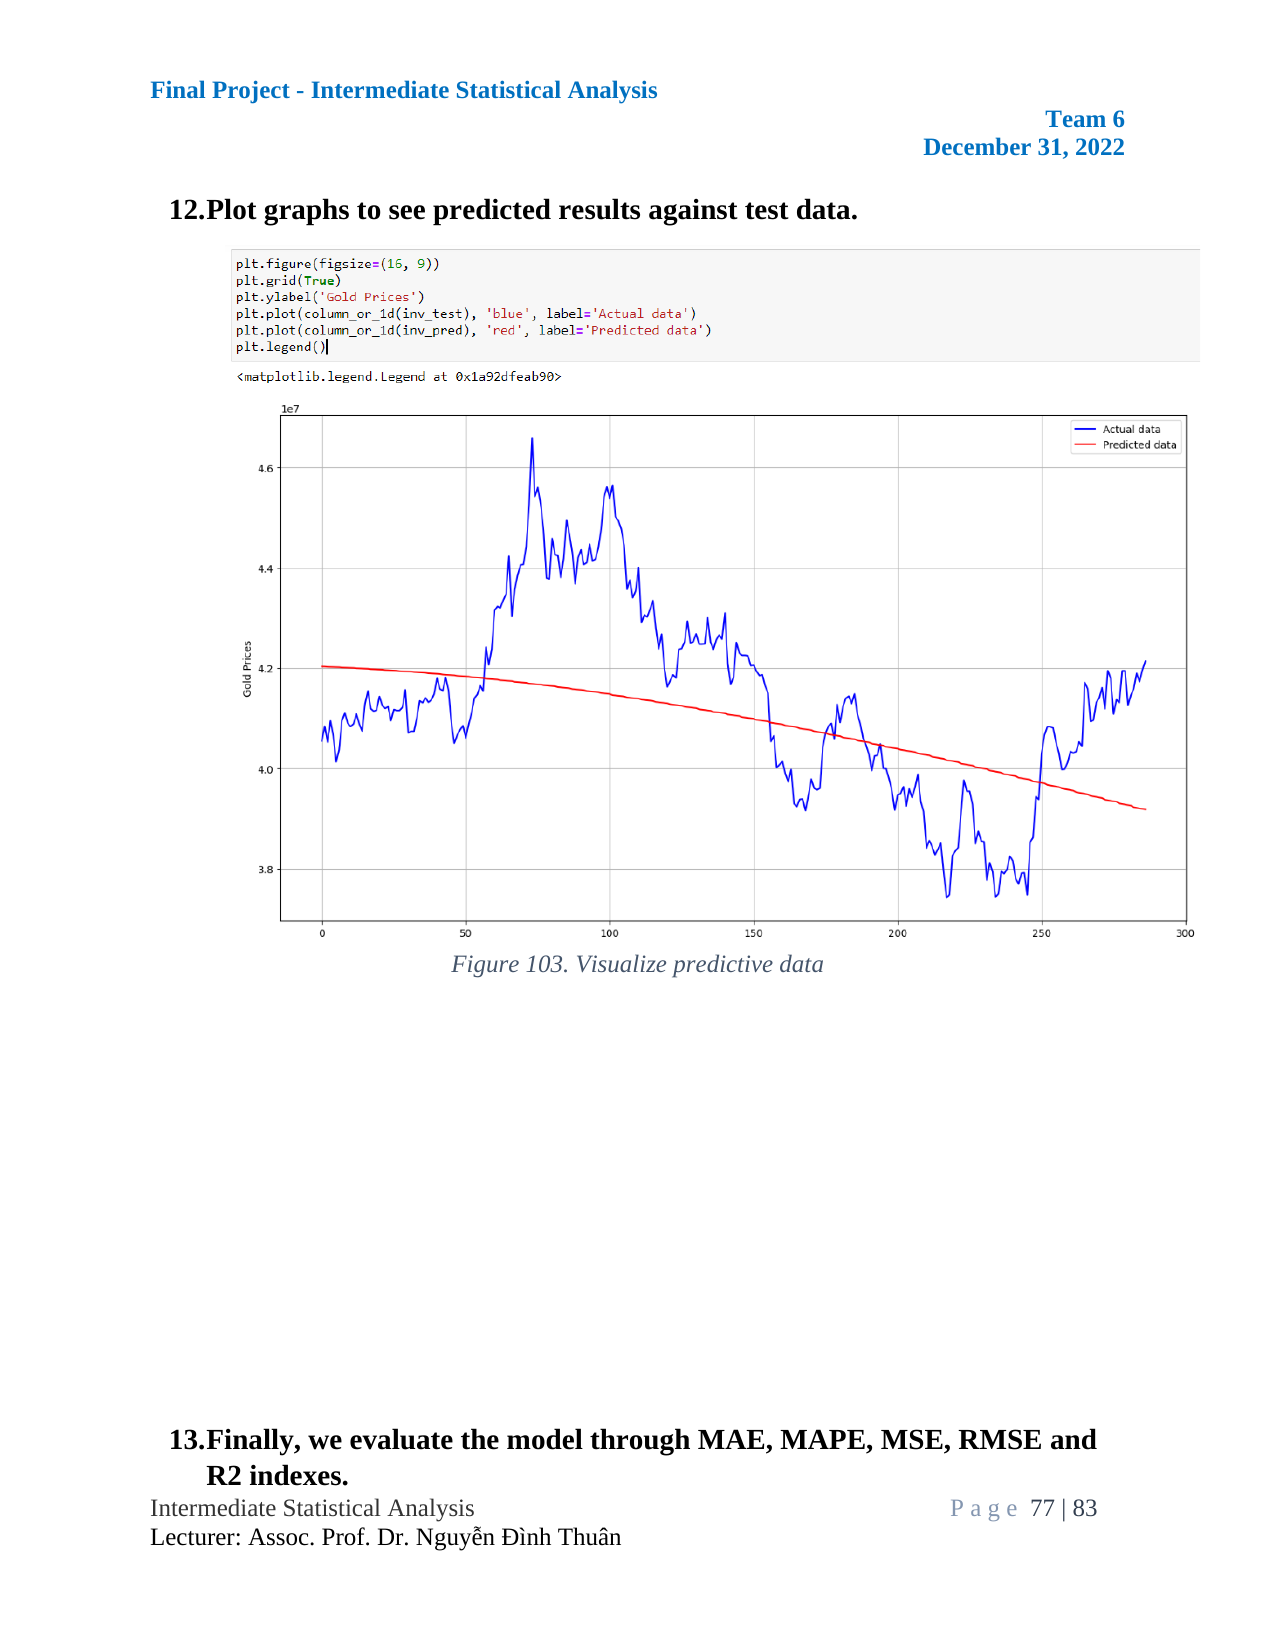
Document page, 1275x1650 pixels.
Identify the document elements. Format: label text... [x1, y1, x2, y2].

text Figure 103. Visualize predictive data [150, 949, 1125, 978]
picture [225, 245, 1200, 946]
list Plot graphs to see predicted results against test data. [169, 192, 1125, 226]
list Finally, we evaluate the model through MAE, MAPE, MSE, RMSE and R2 indexes. [169, 1422, 1125, 1491]
